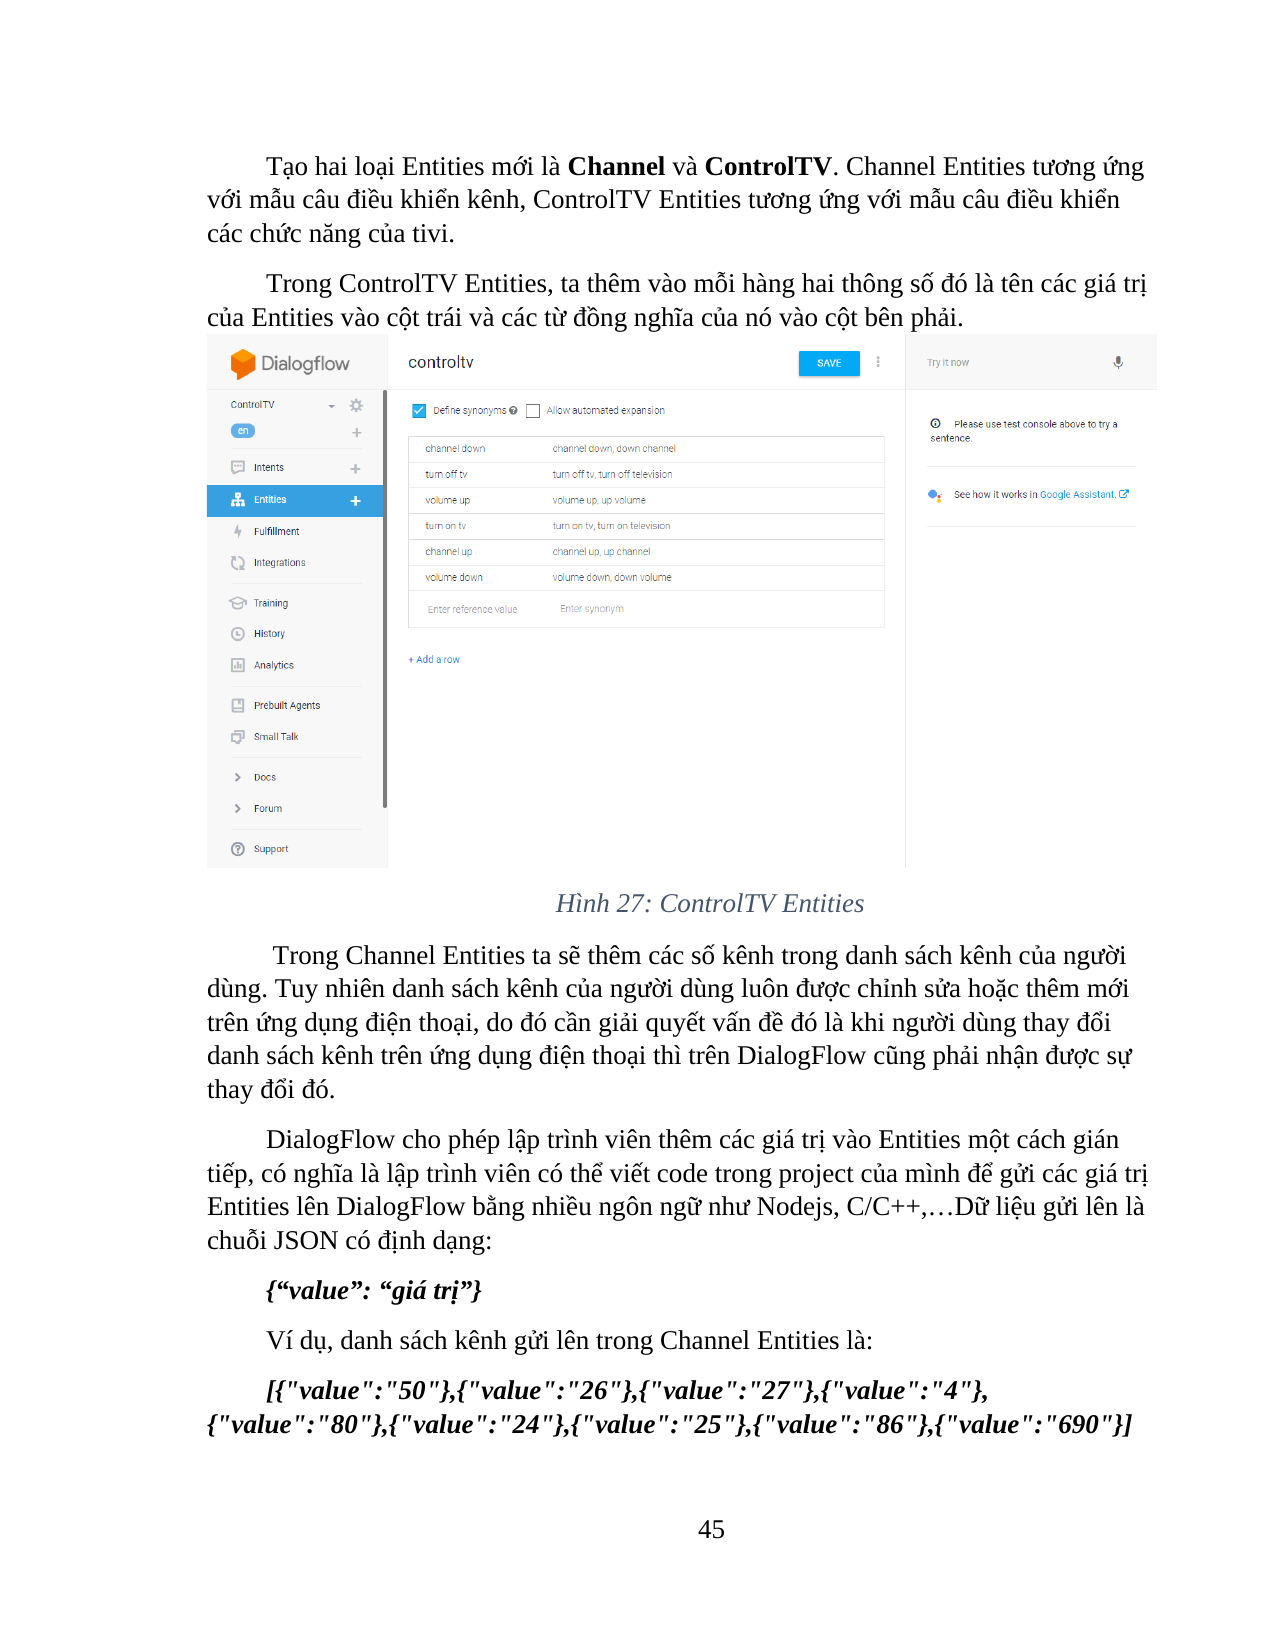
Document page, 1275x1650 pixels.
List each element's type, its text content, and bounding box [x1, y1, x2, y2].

picture [206, 334, 1157, 868]
text Trong Channel Entities ta sẽ thêm các số kênh trong danh sách kênh của người dùng. Tuy nhiên danh sách kênh của người dùng luôn được chỉnh sửa hoặc thêm mới trên ứng dụng điện thoại, do đó cần giải quyết vấn đề đó là khi người dùng thay đổi danh sách kênh trên ứng dụng điện thoại thì trên DialogFlow cũng phải nhận được sự thay đổi đó. [207, 939, 1157, 1104]
text {“value”: “giá trị”} [207, 1274, 1157, 1305]
text Trong ControlTV Entities, ta thêm vào mỗi hàng hai thông số đó là tên các giá trị của Entities vào cột trái và các từ đồng nghĩa của nó vào cột bên phải. [207, 267, 1157, 334]
text Ví dụ, danh sách kênh gửi lên trong Channel Entities là: [207, 1324, 1157, 1355]
text Hình 27: ControlTV Entities [207, 887, 1157, 918]
text Tạo hai loại Entities mới là Channel và ControlTV. Channel Entities tương ứng với mẫu câu điều khiển kênh, ControlTV Entities tương ứng với mẫu câu điều khiển các chức năng của tivi. [207, 150, 1157, 248]
text DialogFlow cho phép lập trình viên thêm các giá trị vào Entities một cách gián tiếp, có nghĩa là lập trình viên có thể viết code trong project của mình để gửi các giá trị Entities lên DialogFlow bằng nhiều ngôn ngữ như Nodejs, C/C++,…Dữ liệu gửi lên là chuỗi JSON có định dạng: [207, 1123, 1157, 1255]
text [{"value":"50"},{"value":"26"},{"value":"27"},{"value":"4"},{"value":"80"},{"value":"24"},{"value":"25"},{"value":"86"},{"value":"690"}] [207, 1374, 1157, 1439]
